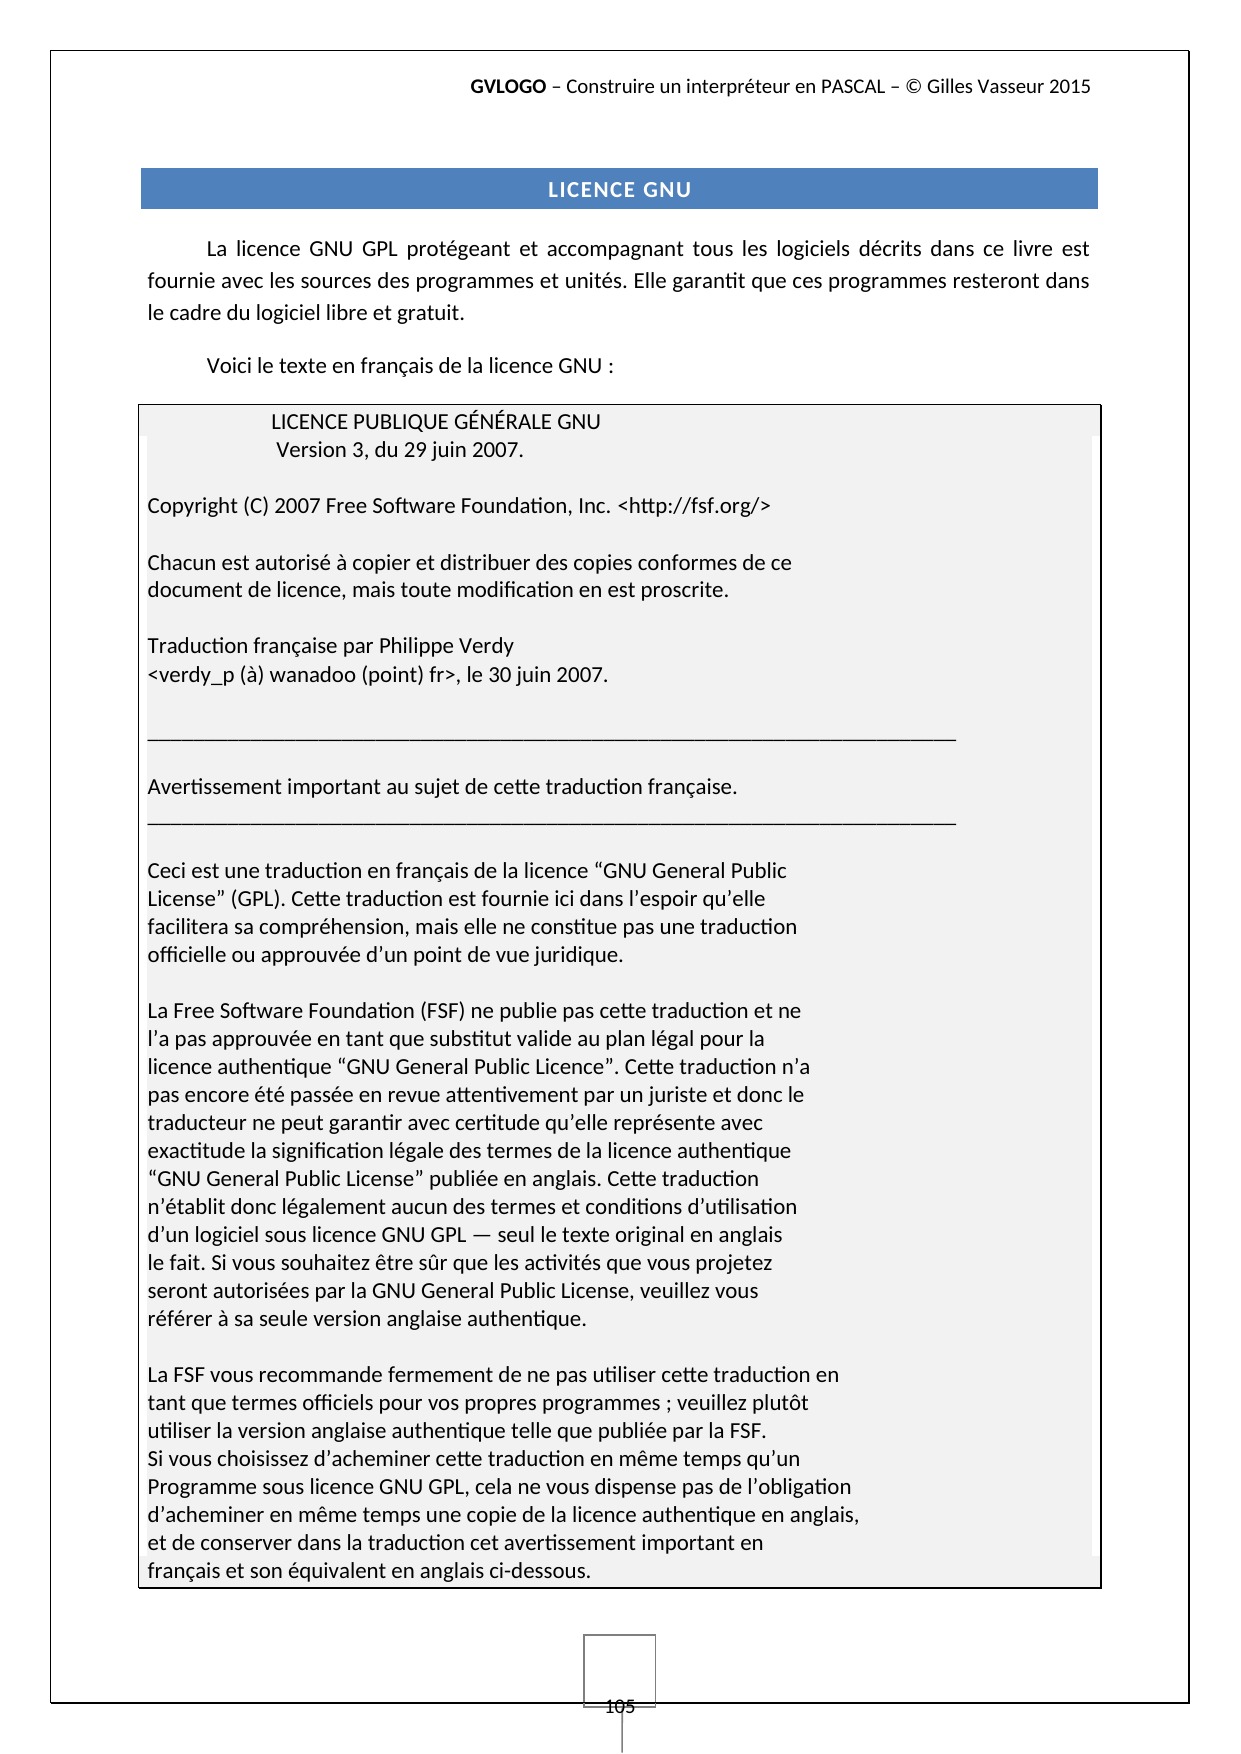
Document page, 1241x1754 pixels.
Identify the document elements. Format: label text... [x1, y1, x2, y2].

text d’acheminer en même temps une copie de la licence authentique en anglais, [147, 1500, 1092, 1528]
text n’établit donc légalement aucun des termes et conditions d’utilisation [147, 1192, 1092, 1220]
text et de conserver dans la traduction cet avertissement important en [147, 1528, 1092, 1553]
text LICENCE PUBLIQUE GÉNÉRALE GNU [139, 405, 1100, 436]
text l’a pas approuvée en tant que substitut valide au plan légal pour la [147, 1024, 1092, 1052]
text La licence GNU GPL protégeant et accompagnant tous les logiciels décrits dans ce livre est fournie avec les sources des programmes et unités. Elle garantit que ces programmes resteront dans le cadre du logiciel libre et gratuit. [147, 234, 1092, 326]
text La FSF vous recommande fermement de ne pas utiliser cette traduction en [147, 1360, 1092, 1388]
text facilitera sa compréhension, mais elle ne constitue pas une traduction [147, 912, 1092, 940]
text français et son équivalent en anglais ci-dessous. [139, 1553, 1100, 1587]
text tant que termes officiels pour vos propres programmes ; veuillez plutôt [147, 1388, 1092, 1416]
text Avertissement important au sujet de cette traduction française. [147, 772, 1092, 800]
text License” (GPL). Cette traduction est fournie ici dans l’espoir qu’elle [147, 884, 1092, 912]
text pas encore été passée en revue attentivement par un juriste et donc le [147, 1080, 1092, 1108]
text officielle ou approuvée d’un point de vue juridique. [147, 940, 1092, 968]
text _______________________________________________________________________ [147, 716, 1092, 744]
text Si vous choisissez d’acheminer cette traduction en même temps qu’un [147, 1444, 1092, 1472]
text référer à sa seule version anglaise authentique. [147, 1304, 1092, 1332]
text <verdy_p (à) wanadoo (point) fr>, le 30 juin 2007. [147, 660, 1092, 688]
text document de licence, mais toute modification en est proscrite. [147, 576, 1092, 604]
text licence authentique “GNU General Public Licence”. Cette traduction n’a [147, 1052, 1092, 1080]
text Ceci est une traduction en français de la licence “GNU General Public [147, 856, 1092, 884]
text Copyright (C) 2007 Free Software Foundation, Inc. <http://fsf.org/> [147, 492, 1092, 519]
text “GNU General Public License” publiée en anglais. Cette traduction [147, 1164, 1092, 1192]
text _______________________________________________________________________ [147, 800, 1092, 828]
text Version 3, du 29 juin 2007. [147, 436, 1092, 463]
subtitle Licence GNU [148, 175, 1092, 203]
text La Free Software Foundation (FSF) ne publie pas cette traduction et ne [147, 996, 1092, 1024]
text d’un logiciel sous licence GNU GPL — seul le texte original en anglais [147, 1220, 1092, 1248]
text traducteur ne peut garantir avec certitude qu’elle représente avec [147, 1108, 1092, 1136]
text seront autorisées par la GNU General Public License, veuillez vous [147, 1276, 1092, 1304]
text Voici le texte en français de la licence GNU : [147, 351, 1092, 379]
text Chacun est autorisé à copier et distribuer des copies conformes de ce [147, 548, 1092, 576]
text Traduction française par Philippe Verdy [147, 632, 1092, 660]
text le fait. Si vous souhaitez être sûr que les activités que vous projetez [147, 1248, 1092, 1276]
text Programme sous licence GNU GPL, cela ne vous dispense pas de l’obligation [147, 1472, 1092, 1500]
text exactitude la signification légale des termes de la licence authentique [147, 1136, 1092, 1164]
text utiliser la version anglaise authentique telle que publiée par la FSF. [147, 1416, 1092, 1444]
